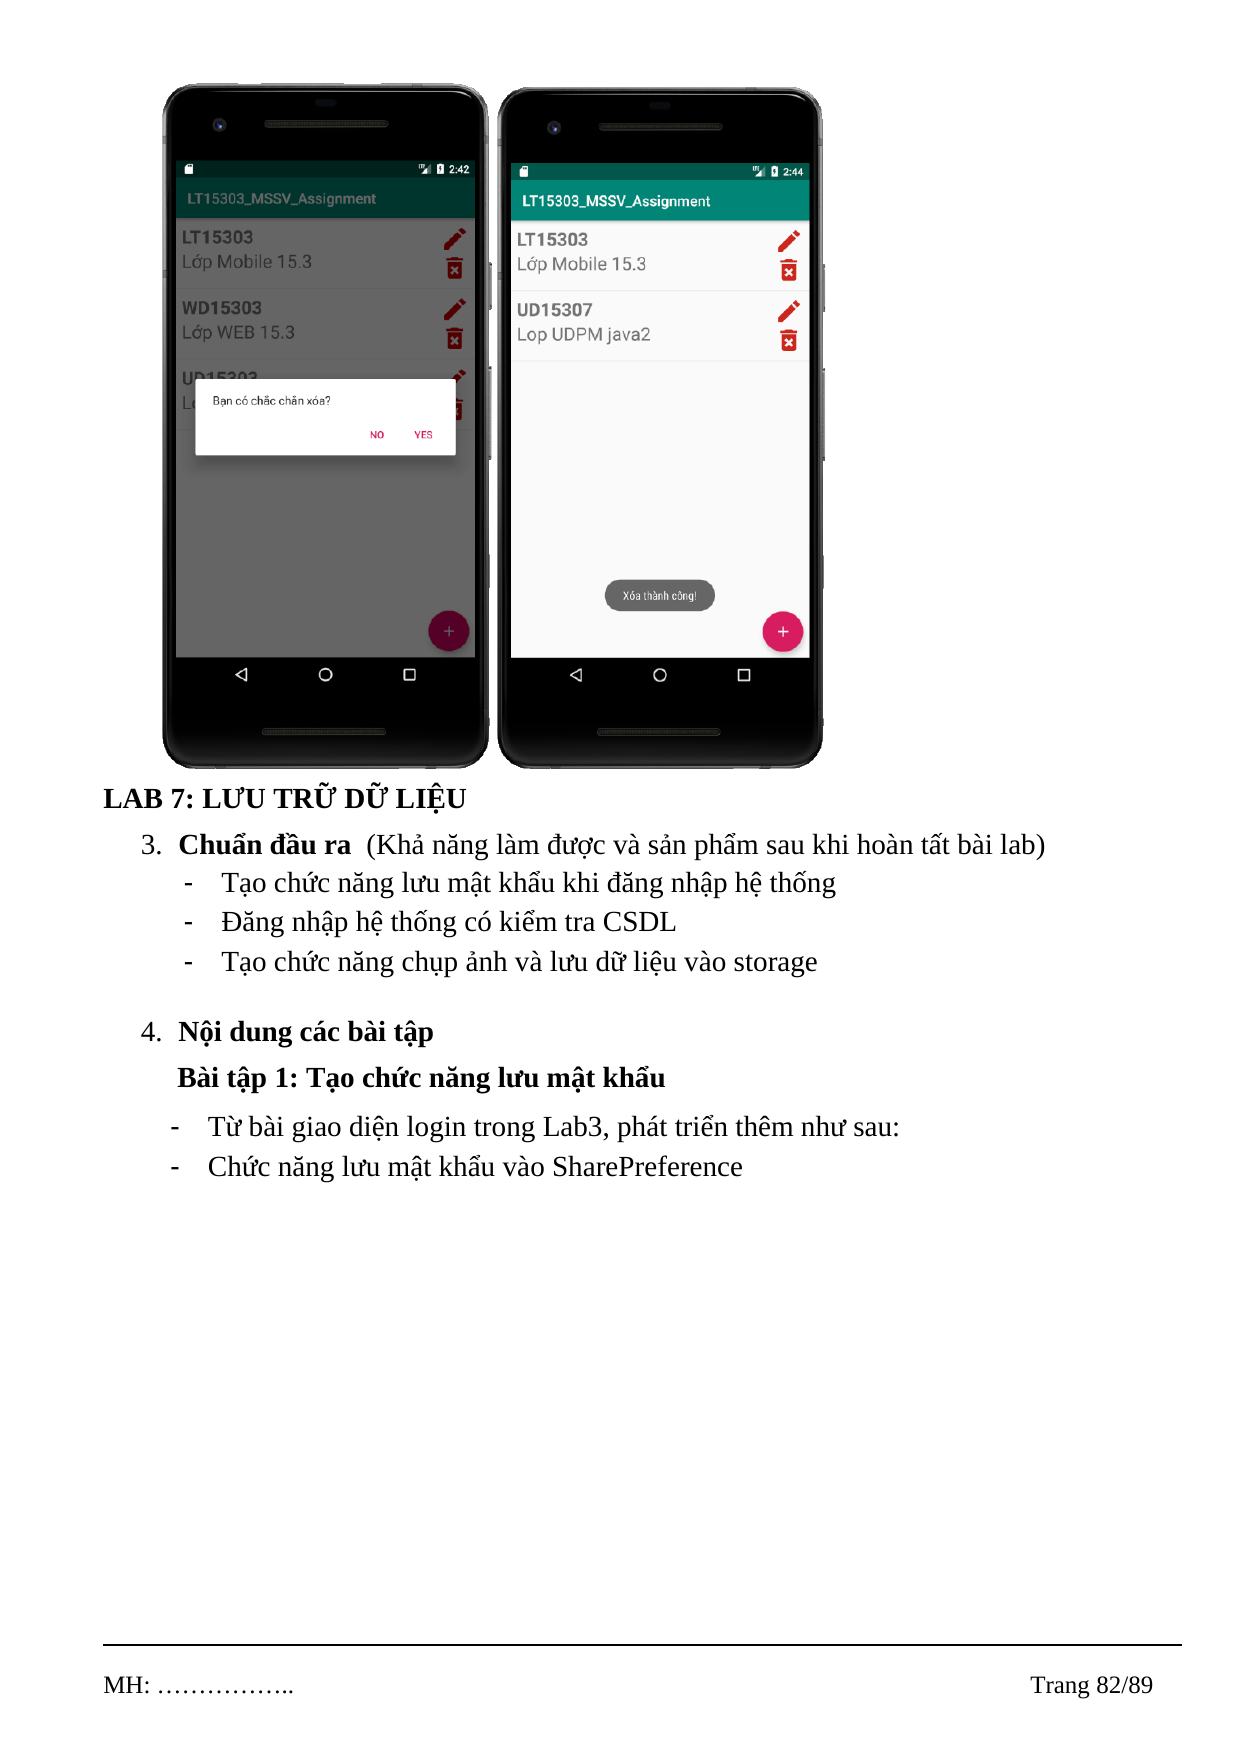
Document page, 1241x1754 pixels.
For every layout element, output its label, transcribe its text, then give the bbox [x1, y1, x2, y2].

picture [497, 87, 826, 769]
picture [162, 83, 492, 769]
list Đăng nhập hệ thống có kiểm tra CSDL [184, 901, 1182, 940]
list Tạo chức năng lưu mật khẩu khi đăng nhập hệ thống [184, 861, 1182, 901]
list Chuẩn đầu ra (Khả năng làm được và sản phẩm sau khi hoàn tất bài lab) [141, 827, 1182, 861]
list Từ bài giao diện login trong Lab3, phát triển thêm như sau: [170, 1106, 1182, 1145]
list Tạo chức năng chụp ảnh và lưu dữ liệu vào storage [184, 940, 1182, 980]
list Chức năng lưu mật khẩu vào SharePreference [170, 1145, 1182, 1185]
text LAB 7: LƯU TRỮ DỮ LIỆU [103, 781, 1182, 815]
list Nội dung các bài tập [141, 1014, 1182, 1047]
text Bài tập 1: Tạo chức năng lưu mật khẩu [177, 1060, 1182, 1093]
